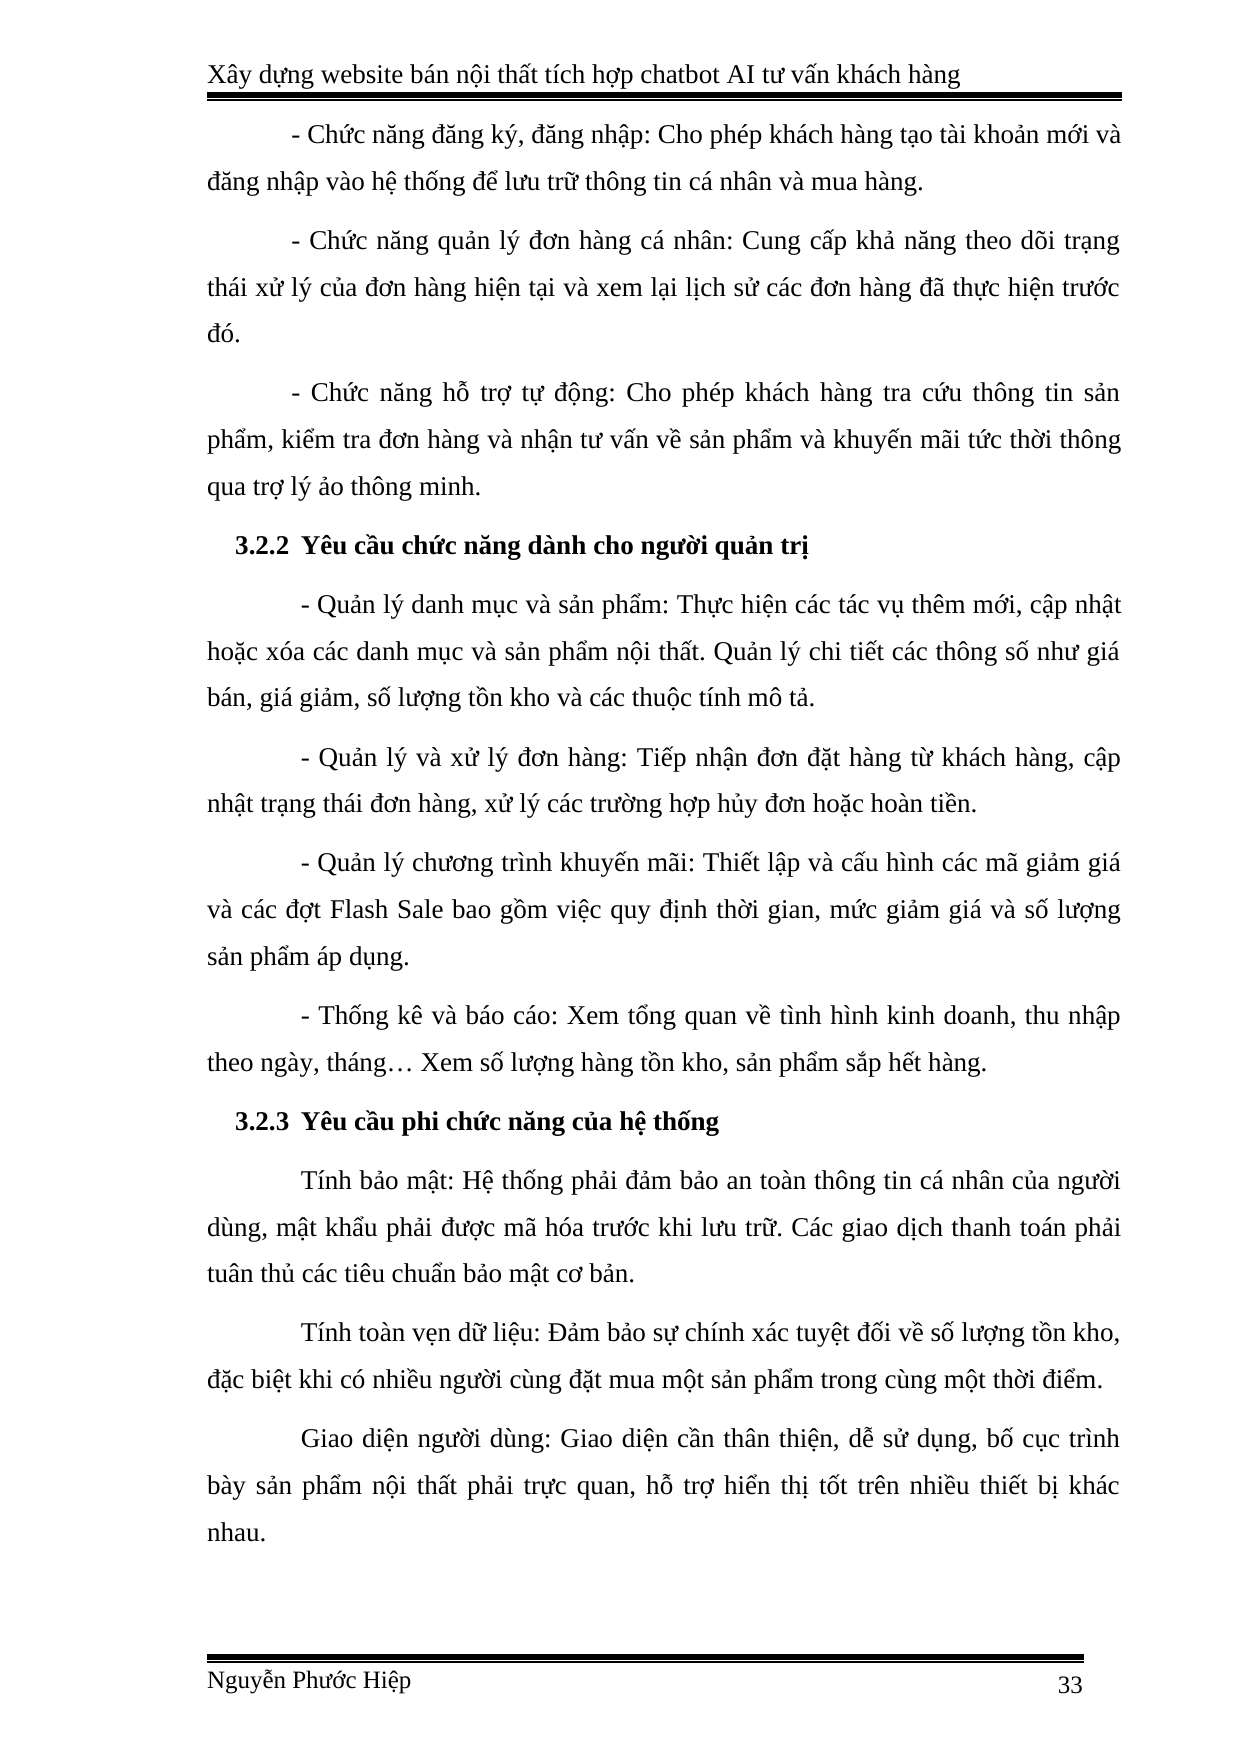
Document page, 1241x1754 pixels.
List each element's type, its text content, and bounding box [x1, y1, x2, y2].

text Giao diện người dùng: Giao diện cần thân thiện, dễ sử dụng, bố cục trình bày sản phẩm nội thất phải trực quan, hỗ trợ hiển thị tốt trên nhiều thiết bị khác nhau. [207, 1422, 1122, 1547]
text - Chức năng quản lý đơn hàng cá nhân: Cung cấp khả năng theo dõi trạng thái xử lý của đơn hàng hiện tại và xem lại lịch sử các đơn hàng đã thực hiện trước đó. [207, 224, 1122, 348]
text - Chức năng hỗ trợ tự động: Cho phép khách hàng tra cứu thông tin sản phẩm, kiểm tra đơn hàng và nhận tư vấn về sản phẩm và khuyến mãi tức thời thông qua trợ lý ảo thông minh. [207, 376, 1122, 501]
text Tính toàn vẹn dữ liệu: Đảm bảo sự chính xác tuyệt đối về số lượng tồn kho, đặc biệt khi có nhiều người cùng đặt mua một sản phẩm trong cùng một thời điểm. [207, 1316, 1122, 1394]
text Yêu cầu chức năng dành cho người quản trị [235, 529, 1122, 560]
text - Quản lý chương trình khuyến mãi: Thiết lập và cấu hình các mã giảm giá và các đợt Flash Sale bao gồm việc quy định thời gian, mức giảm giá và số lượng sản phẩm áp dụng. [207, 846, 1122, 971]
text - Quản lý và xử lý đơn hàng: Tiếp nhận đơn đặt hàng từ khách hàng, cập nhật trạng thái đơn hàng, xử lý các trường hợp hủy đơn hoặc hoàn tiền. [207, 741, 1122, 818]
text Yêu cầu phi chức năng của hệ thống [235, 1105, 1122, 1136]
text - Quản lý danh mục và sản phẩm: Thực hiện các tác vụ thêm mới, cập nhật hoặc xóa các danh mục và sản phẩm nội thất. Quản lý chi tiết các thông số như giá bán, giá giảm, số lượng tồn kho và các thuộc tính mô tả. [207, 588, 1122, 713]
text - Chức năng đăng ký, đăng nhập: Cho phép khách hàng tạo tài khoản mới và đăng nhập vào hệ thống để lưu trữ thông tin cá nhân và mua hàng. [207, 118, 1122, 196]
text Tính bảo mật: Hệ thống phải đảm bảo an toàn thông tin cá nhân của người dùng, mật khẩu phải được mã hóa trước khi lưu trữ. Các giao dịch thanh toán phải tuân thủ các tiêu chuẩn bảo mật cơ bản. [207, 1164, 1122, 1288]
text - Thống kê và báo cáo: Xem tổng quan về tình hình kinh doanh, thu nhập theo ngày, tháng… Xem số lượng hàng tồn kho, sản phẩm sắp hết hàng. [207, 999, 1122, 1077]
